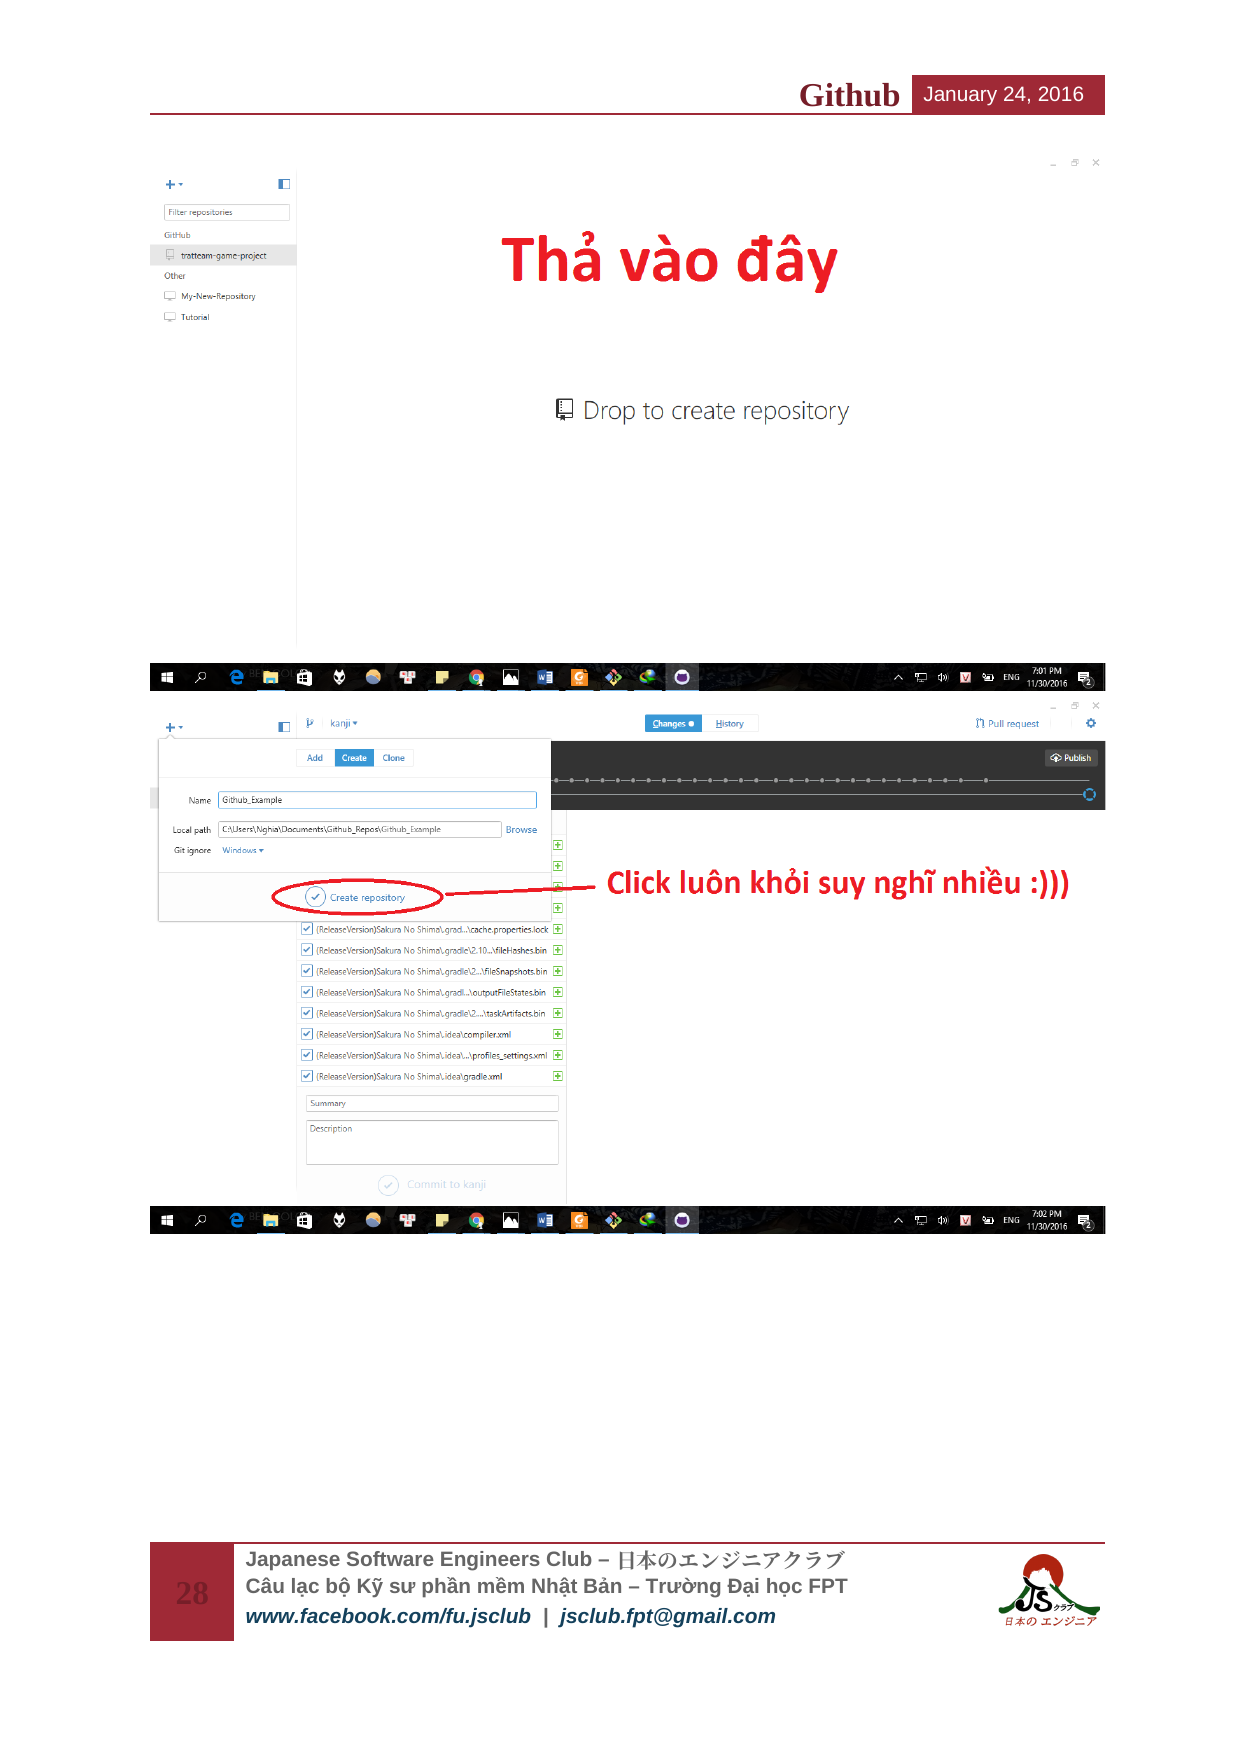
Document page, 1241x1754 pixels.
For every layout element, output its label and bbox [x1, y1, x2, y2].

picture [998, 1554, 1100, 1626]
picture [150, 153, 1106, 691]
picture [150, 696, 1106, 1234]
